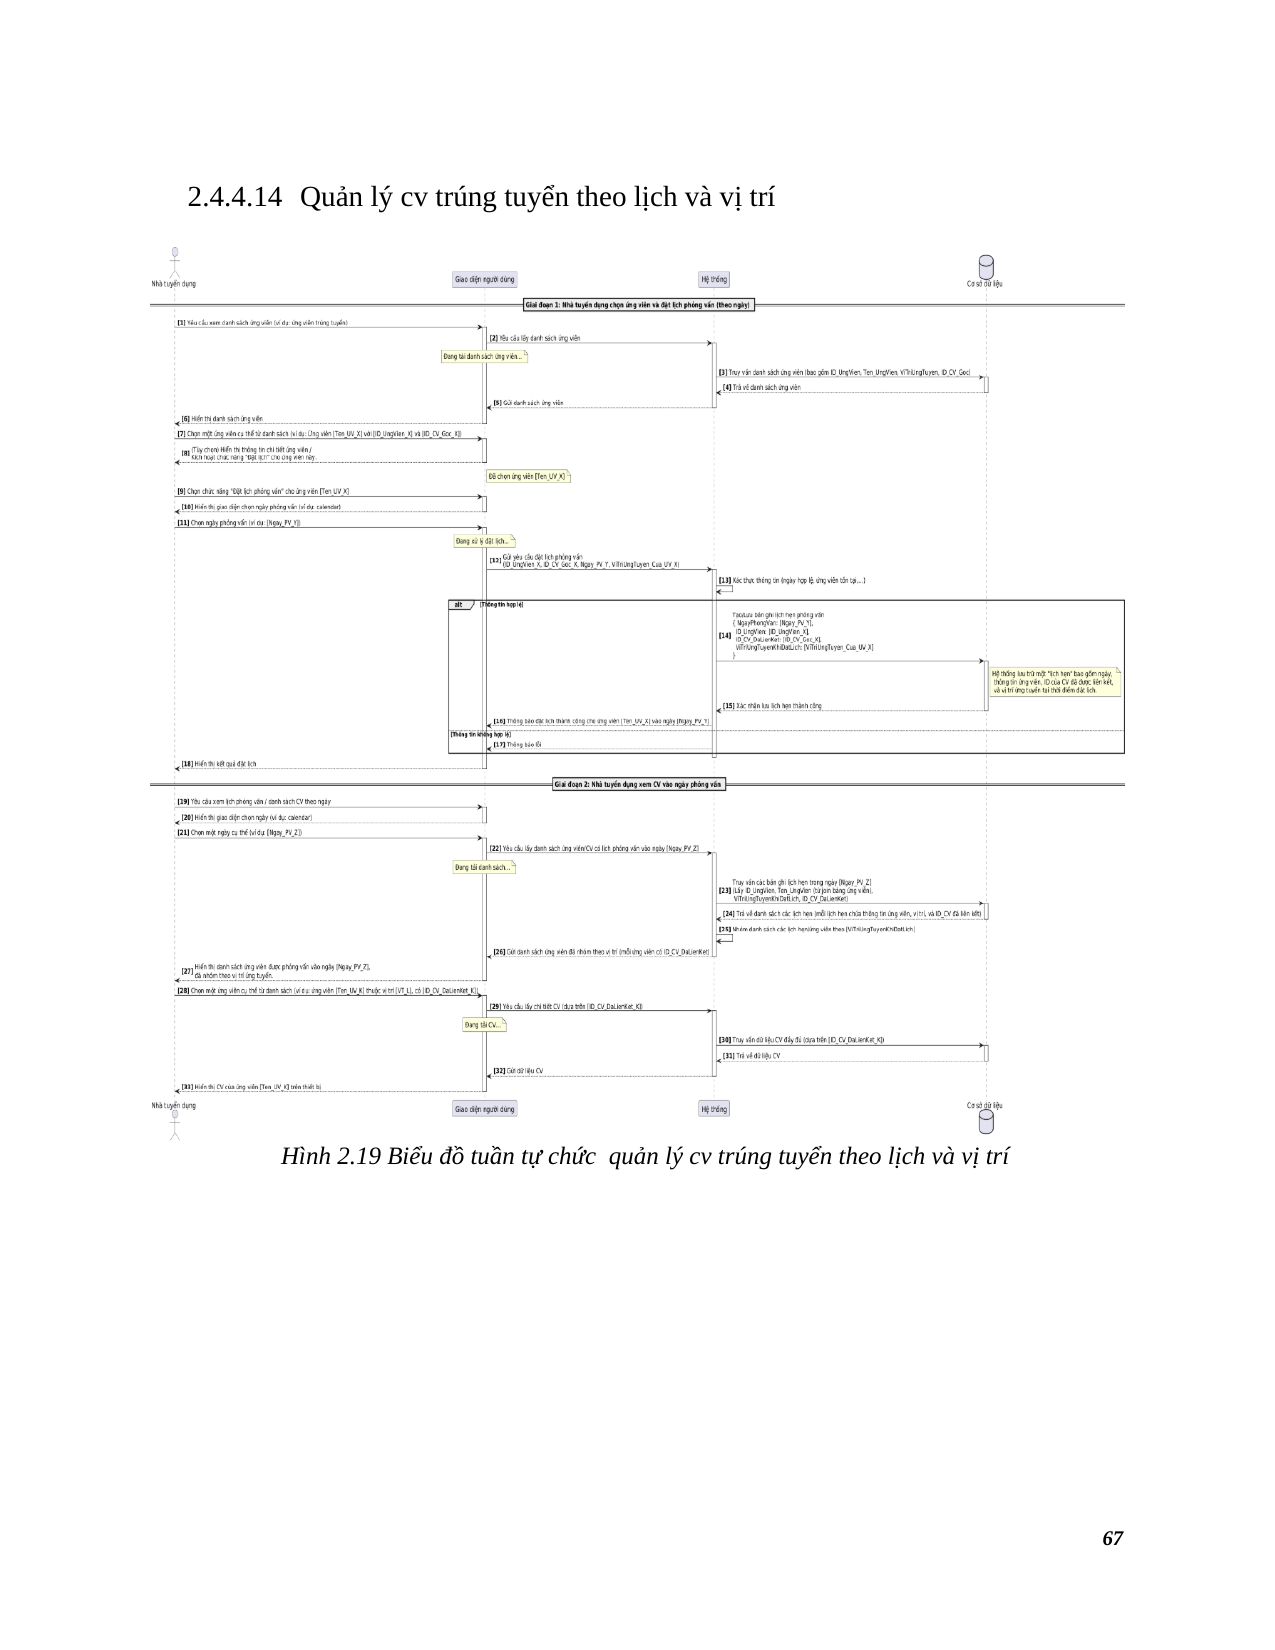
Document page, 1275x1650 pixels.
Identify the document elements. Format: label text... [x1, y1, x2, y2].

text Hình 2.19 Biểu đồ tuần tự chức quản lý cv trúng tuyển theo lịch và vị trí [158, 1141, 1135, 1169]
list Quản lý cv trúng tuyển theo lịch và vị trí [187, 179, 1125, 212]
picture [150, 245, 1125, 1141]
